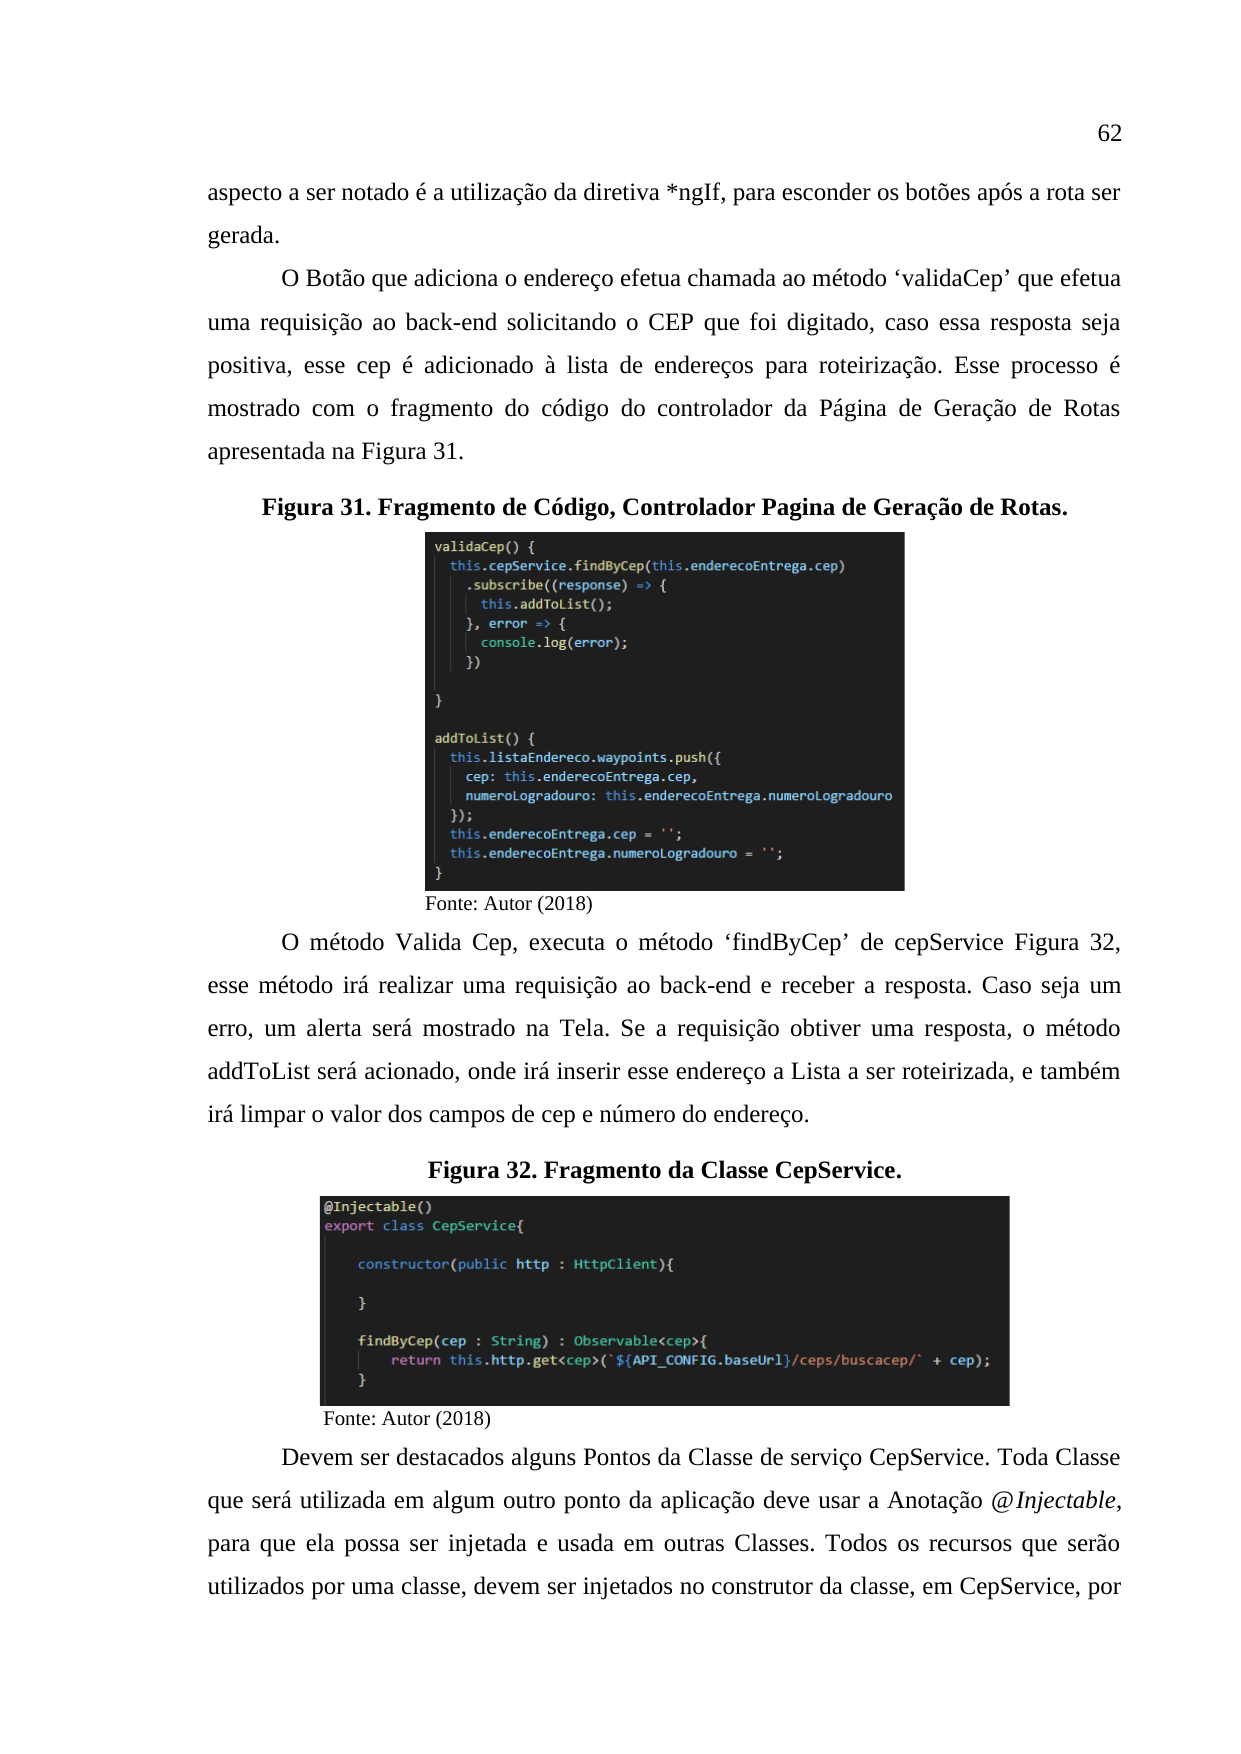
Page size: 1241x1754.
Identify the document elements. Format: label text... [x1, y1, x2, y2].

picture [319, 1196, 1010, 1406]
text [207, 1442, 1122, 1600]
text O Botão que adiciona o endereço efetua chamada ao método ‘validaCep’ que efetua uma requisição ao back-end solicitando o CEP que foi digitado, caso essa resposta seja positiva, esse cep é adicionado à lista de endereços para roteirização. Esse processo é mostrado com o fragmento do código do controlador da Página de Geração de Rotas apresentada na Figura 31. [207, 263, 1122, 465]
picture [425, 532, 905, 891]
text Fonte: Autor (2018) [207, 891, 1122, 915]
text O método Valida Cep, executa o método ‘findByCep’ de cepService Figura 32, esse método irá realizar uma requisição ao back-end e receber a resposta. Caso seja um erro, um alerta será mostrado na Tela. Se a requisição obtiver uma resposta, o método addToList será acionado, onde irá inserir esse endereço a Lista a ser roteirizada, e também irá limpar o valor dos campos de cep e número do endereço. [207, 927, 1122, 1128]
text Fonte: Autor (2018) [250, 1406, 1122, 1430]
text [207, 177, 1122, 249]
text Figura 31. Fragmento de Código, Controlador Pagina de Geração de Rotas. [207, 492, 1122, 520]
text Figura 32. Fragmento da Classe CepService. [207, 1155, 1122, 1184]
